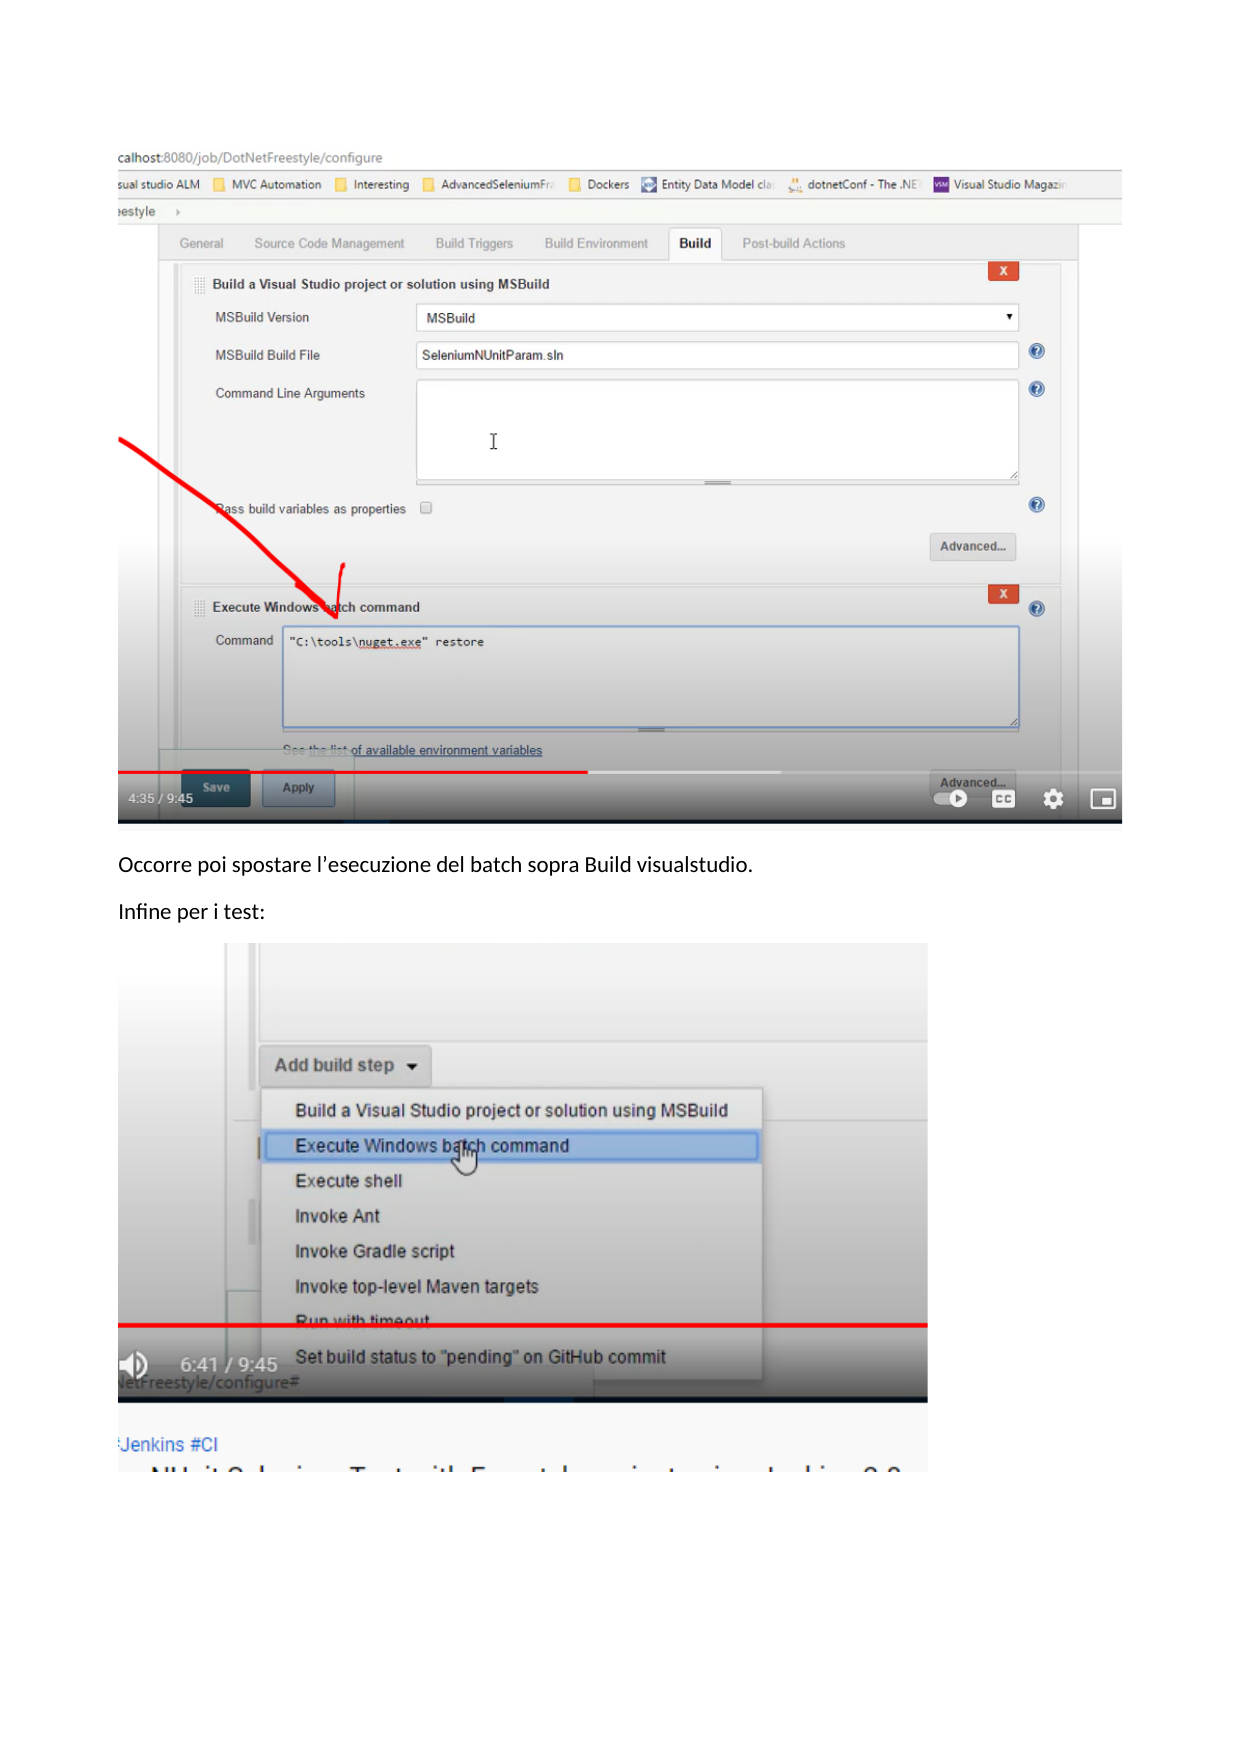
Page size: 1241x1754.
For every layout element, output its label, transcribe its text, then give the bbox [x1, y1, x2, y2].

picture [118, 147, 1123, 831]
picture [118, 943, 928, 1472]
text Infine per i test: [118, 897, 1122, 925]
text Occorre poi spostare l’esecuzione del batch sopra Build visualstudio. [118, 850, 1122, 878]
